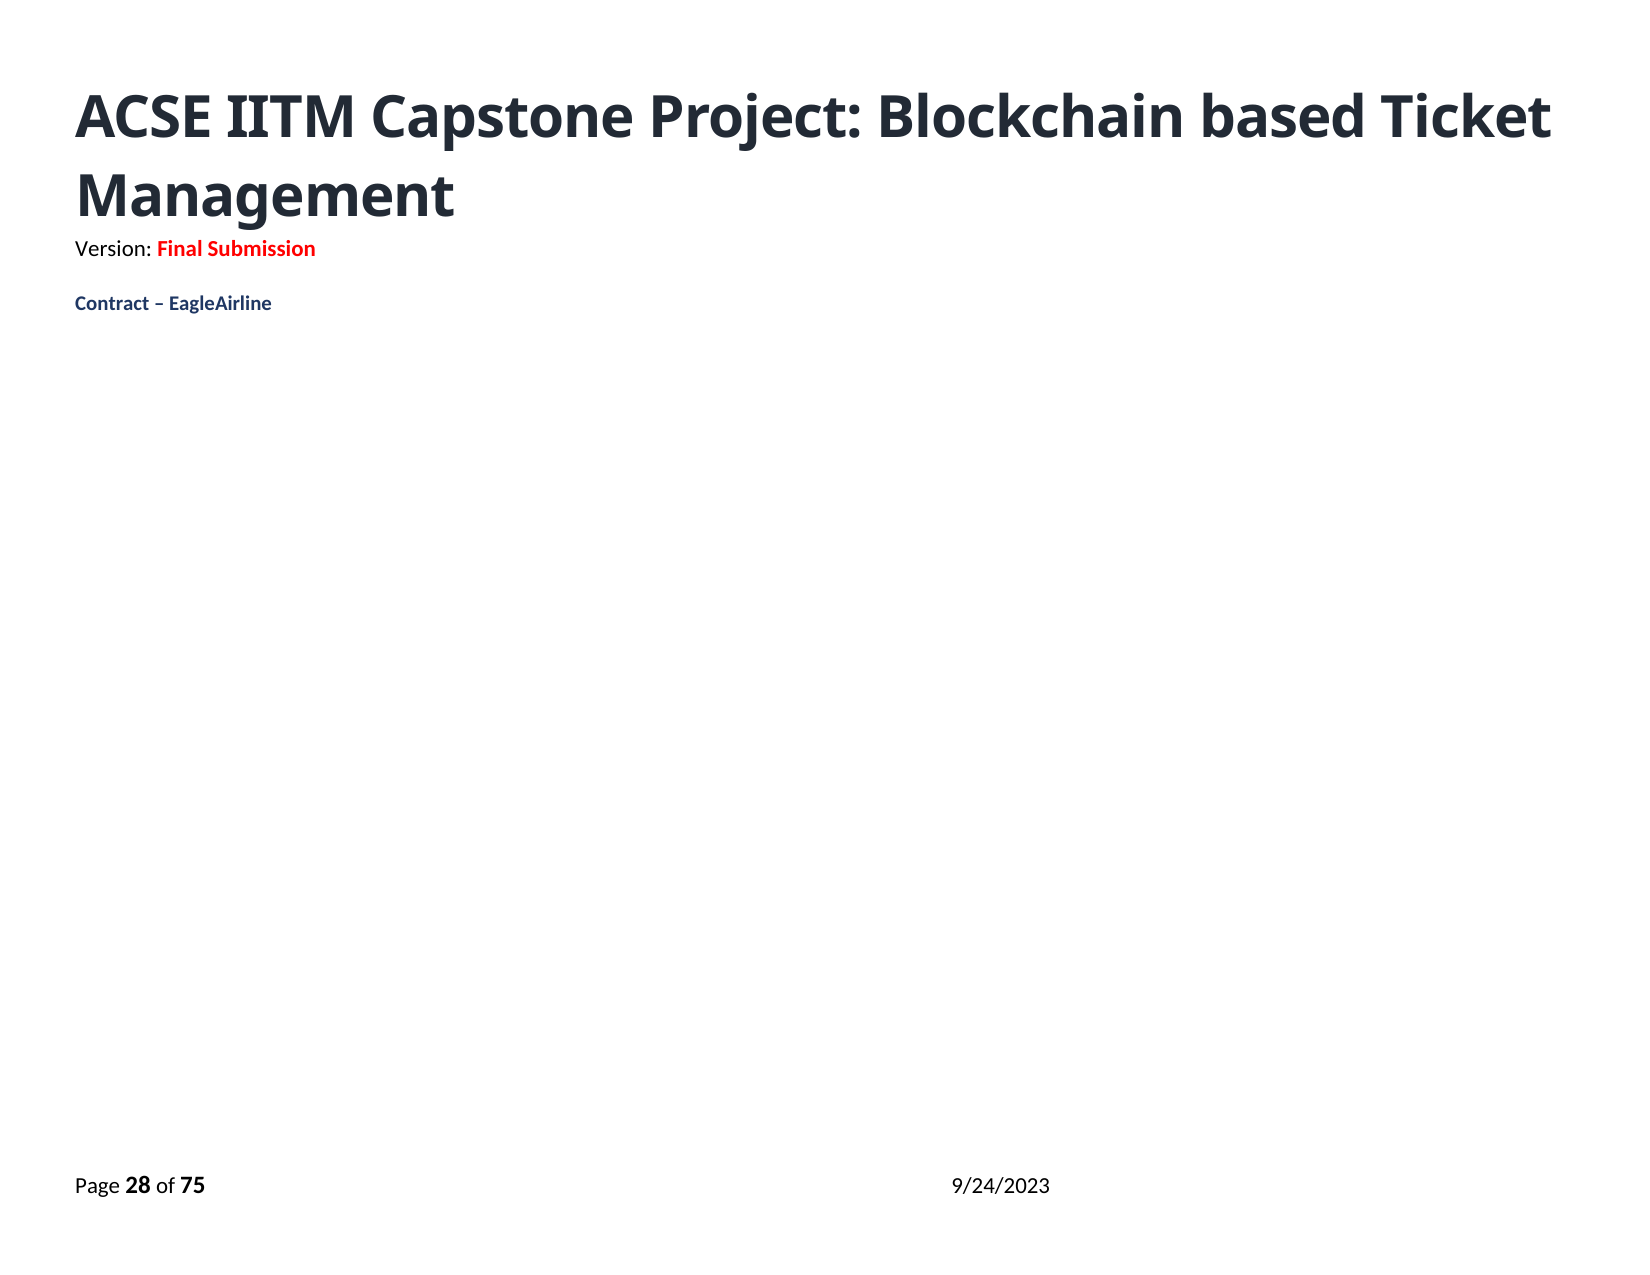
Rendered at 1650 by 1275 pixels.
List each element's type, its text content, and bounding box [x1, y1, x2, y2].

subtitle Contract – EagleAirline [75, 290, 1575, 315]
